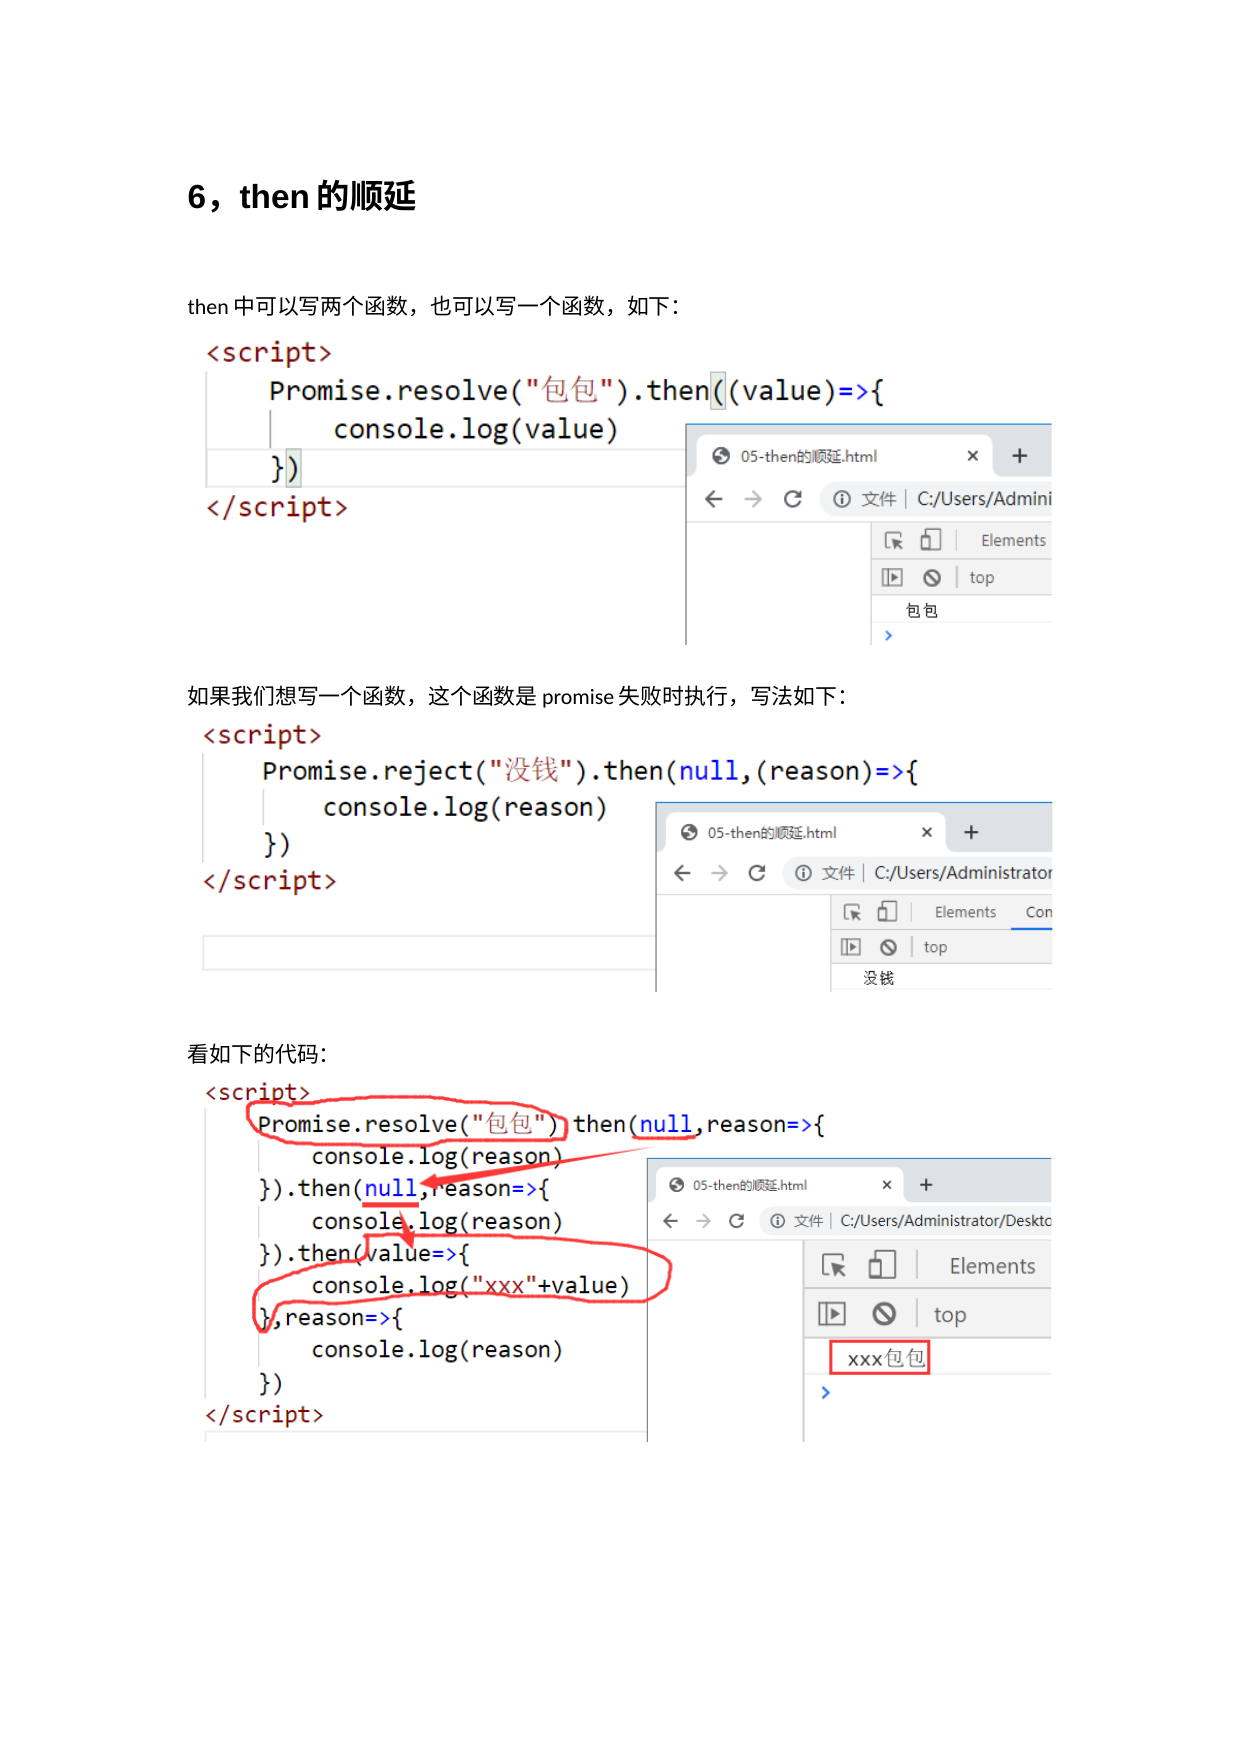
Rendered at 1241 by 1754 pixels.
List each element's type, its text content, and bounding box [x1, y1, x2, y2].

text 看如下的代码： [187, 1036, 1053, 1069]
picture [187, 321, 1052, 645]
text then中可以写两个函数，也可以写一个函数，如下： [187, 289, 1053, 321]
text 如果我们想写一个函数，这个函数是promise失败时执行，写法如下： [187, 679, 1053, 711]
picture [187, 1068, 1052, 1442]
subtitle then的顺延 [187, 162, 1053, 227]
picture [187, 711, 1053, 992]
